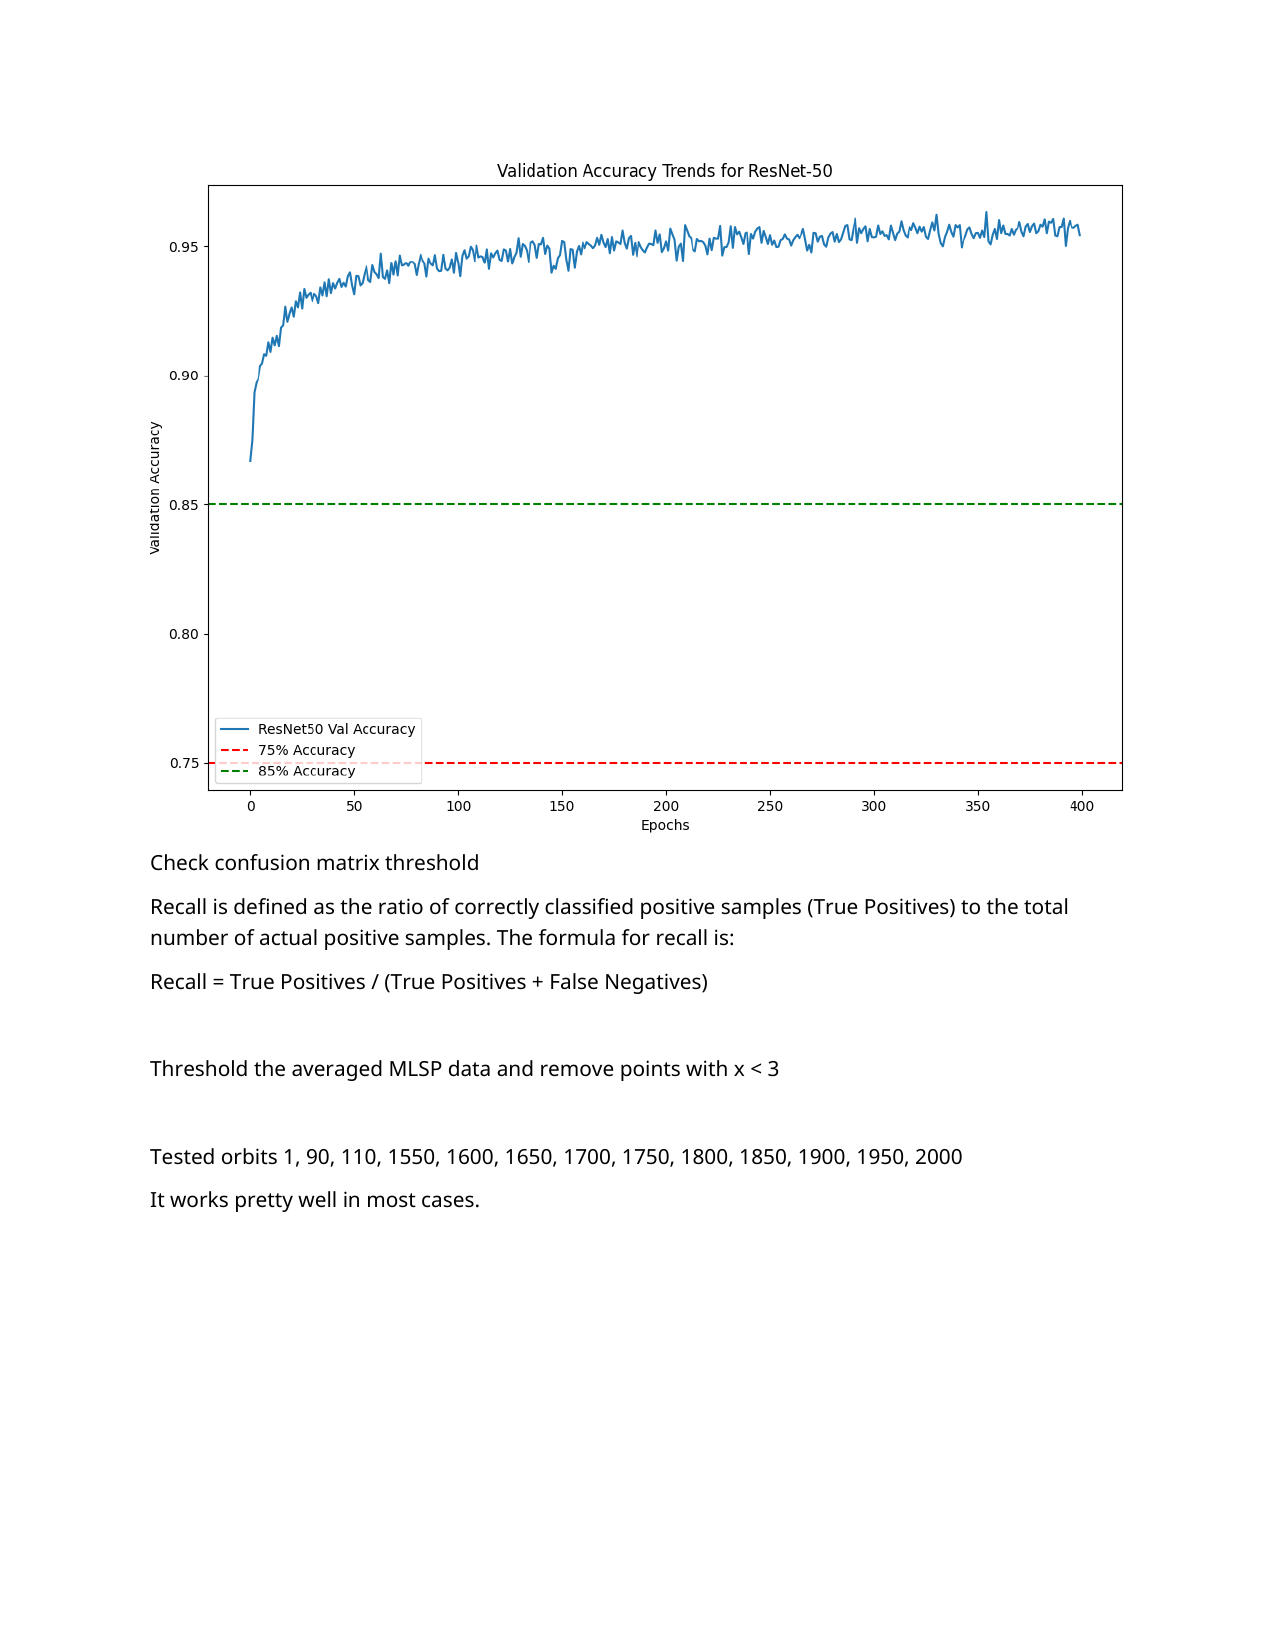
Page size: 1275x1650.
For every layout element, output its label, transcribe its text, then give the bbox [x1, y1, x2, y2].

text Tested orbits 1, 90, 110, 1550, 1600, 1650, 1700, 1750, 1800, 1850, 1900, 1950, 2000 [150, 1142, 1125, 1170]
text Check confusion matrix threshold [150, 848, 1125, 876]
text Threshold the averaged MLSP data and remove points with x < 3 [150, 1054, 1125, 1083]
text Recall is defined as the ratio of correctly classified positive samples (True Positives) to the total number of actual positive samples. The formula for recall is: [150, 892, 1125, 951]
text It works pretty well in most cases. [150, 1186, 1125, 1214]
picture [150, 150, 1125, 833]
text Recall = True Positives / (True Positives + False Negatives) [150, 967, 1125, 995]
